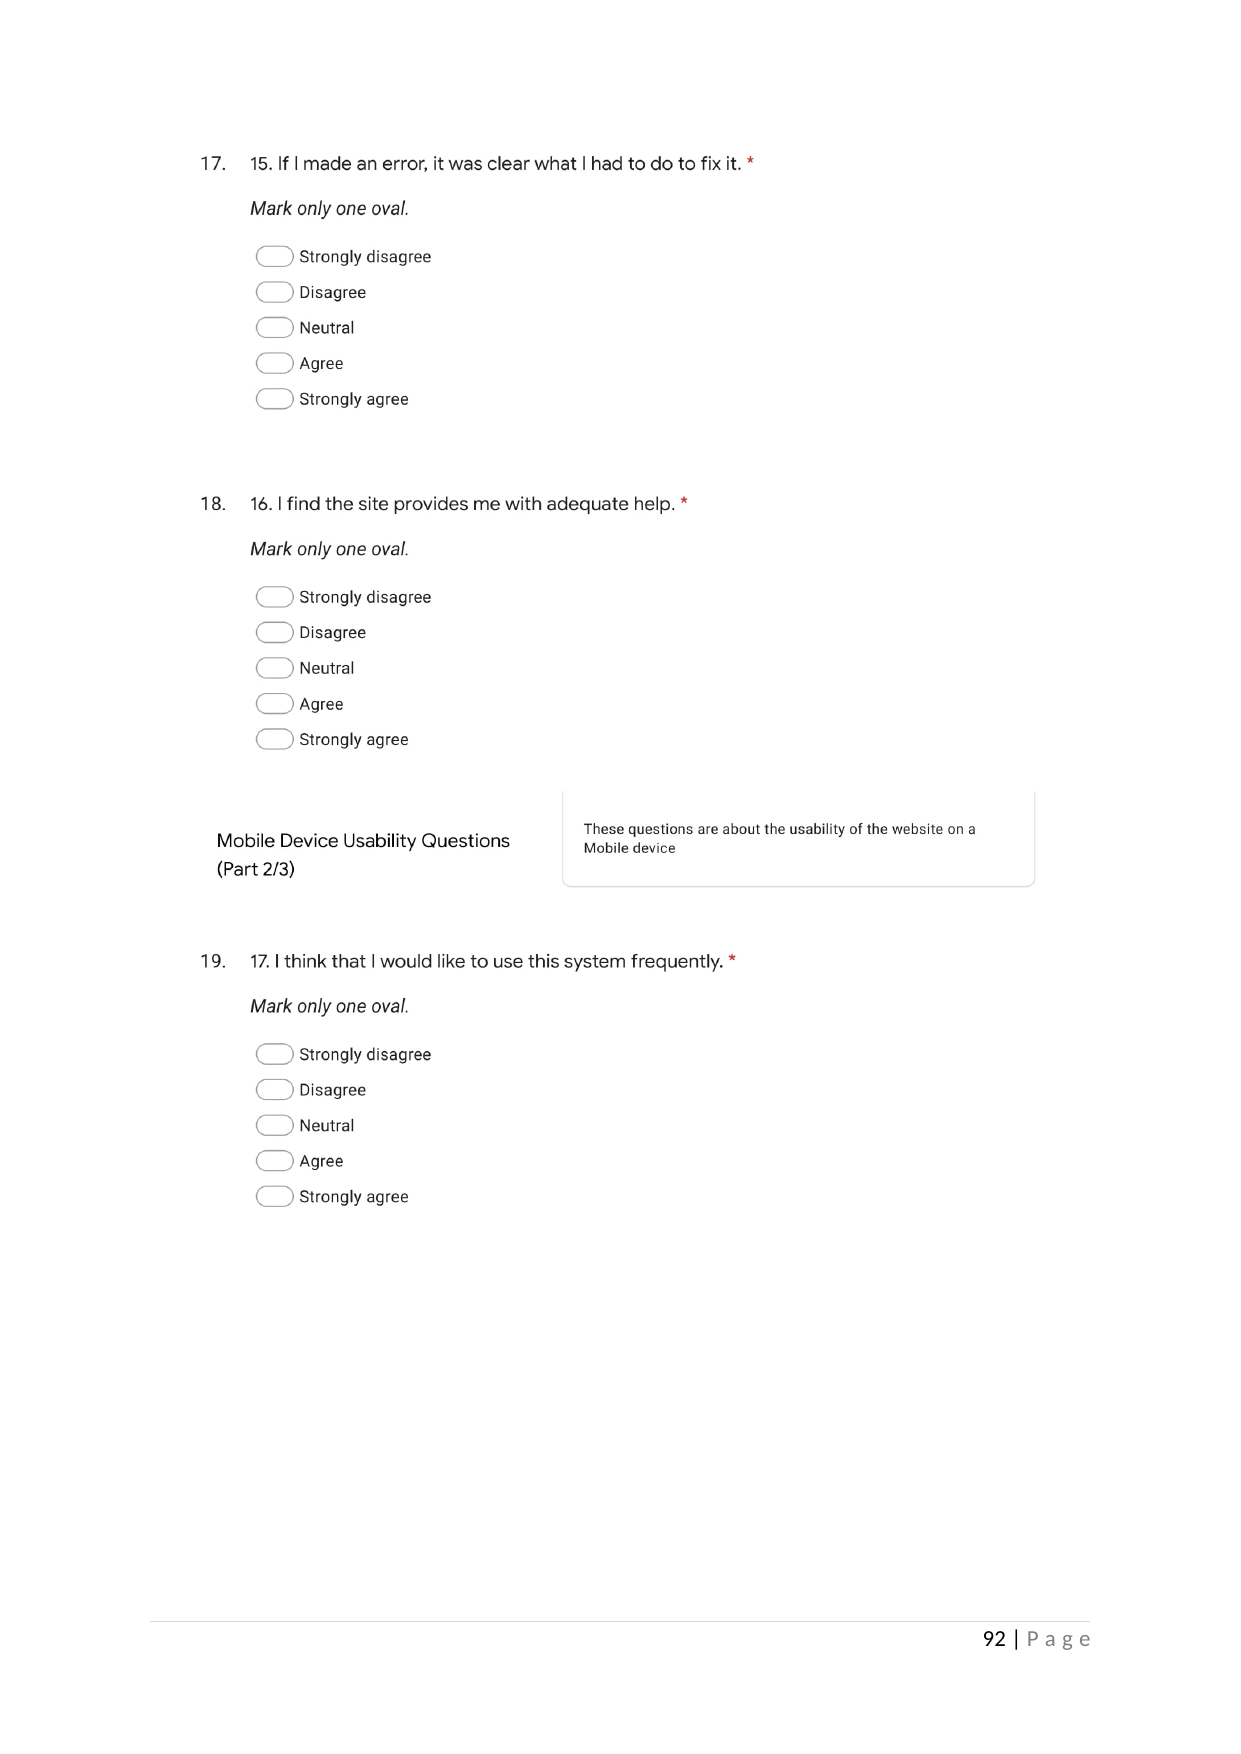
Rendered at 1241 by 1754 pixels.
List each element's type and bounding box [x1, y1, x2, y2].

picture [150, 928, 1091, 1220]
picture [150, 150, 1091, 927]
